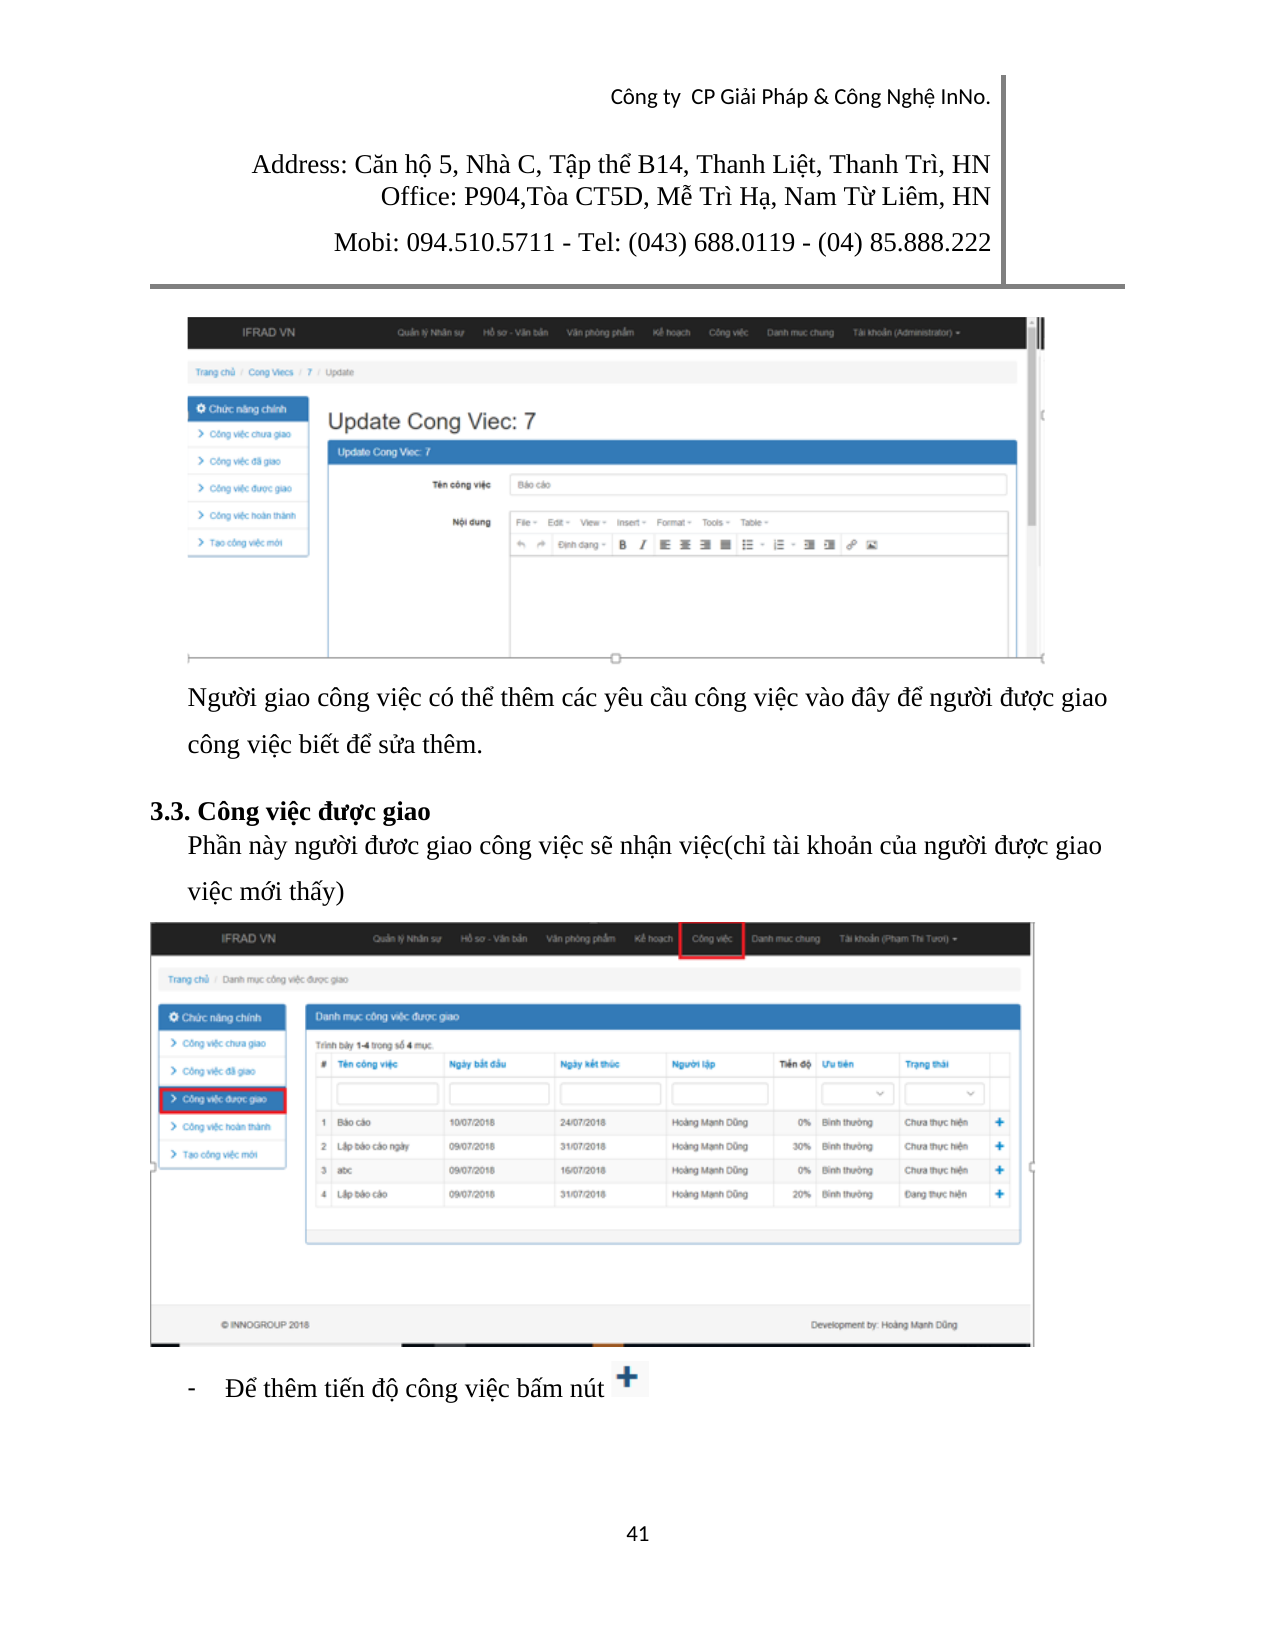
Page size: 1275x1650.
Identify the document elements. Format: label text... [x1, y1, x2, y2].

picture [150, 922, 1036, 1347]
picture [611, 1361, 649, 1397]
picture [187, 317, 1045, 667]
text Người giao công việc có thể thêm các yêu cầu công việc vào đây để người được giao công việc biết để sửa thêm. [187, 681, 1125, 759]
subtitle 3.3. Công việc được giao [150, 795, 1125, 826]
text Phần này người đươc giao công việc sẽ nhận việc(chỉ tài khoản của người được giao việc mới thấy) [187, 829, 1125, 907]
list Để thêm tiến độ công việc bấm nút [187, 1361, 1125, 1404]
